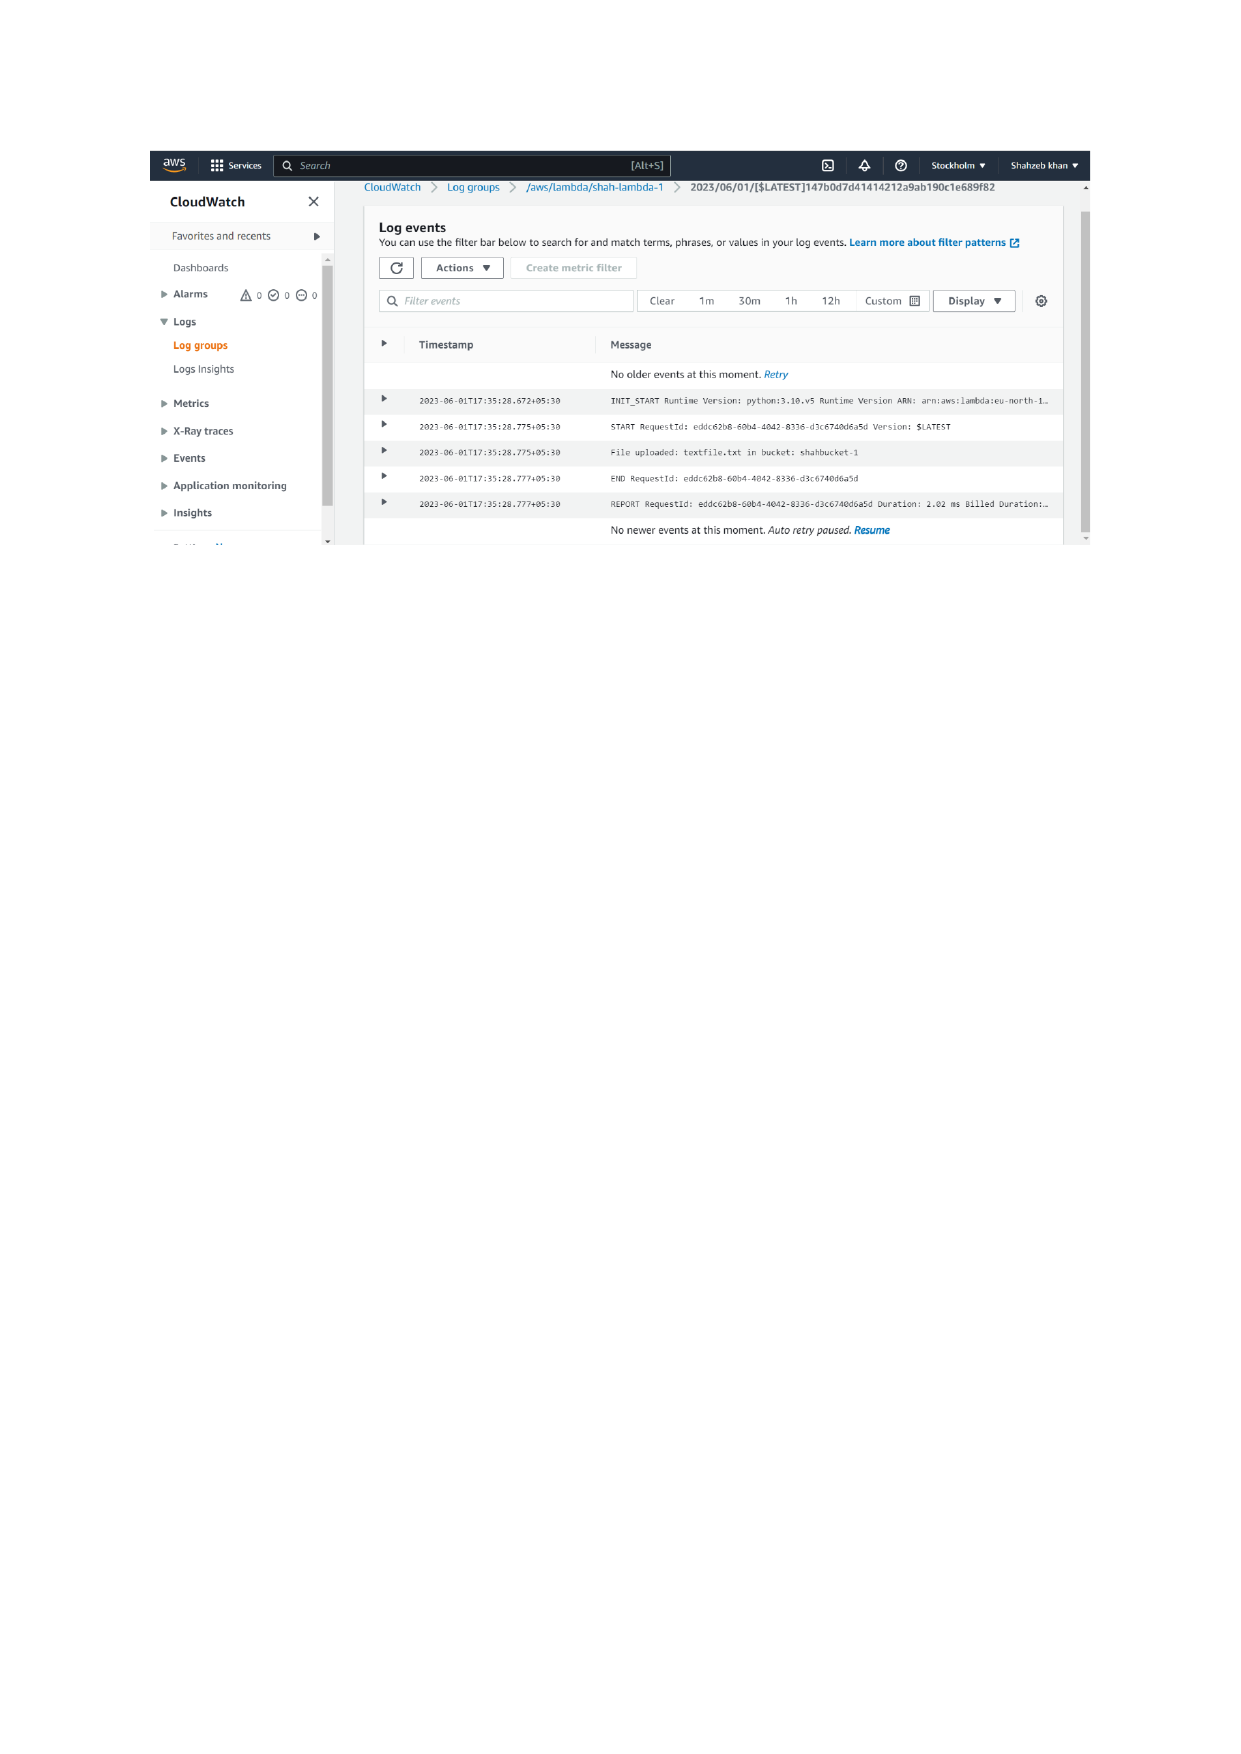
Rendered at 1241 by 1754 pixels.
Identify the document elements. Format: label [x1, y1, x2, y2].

picture [150, 150, 1091, 545]
